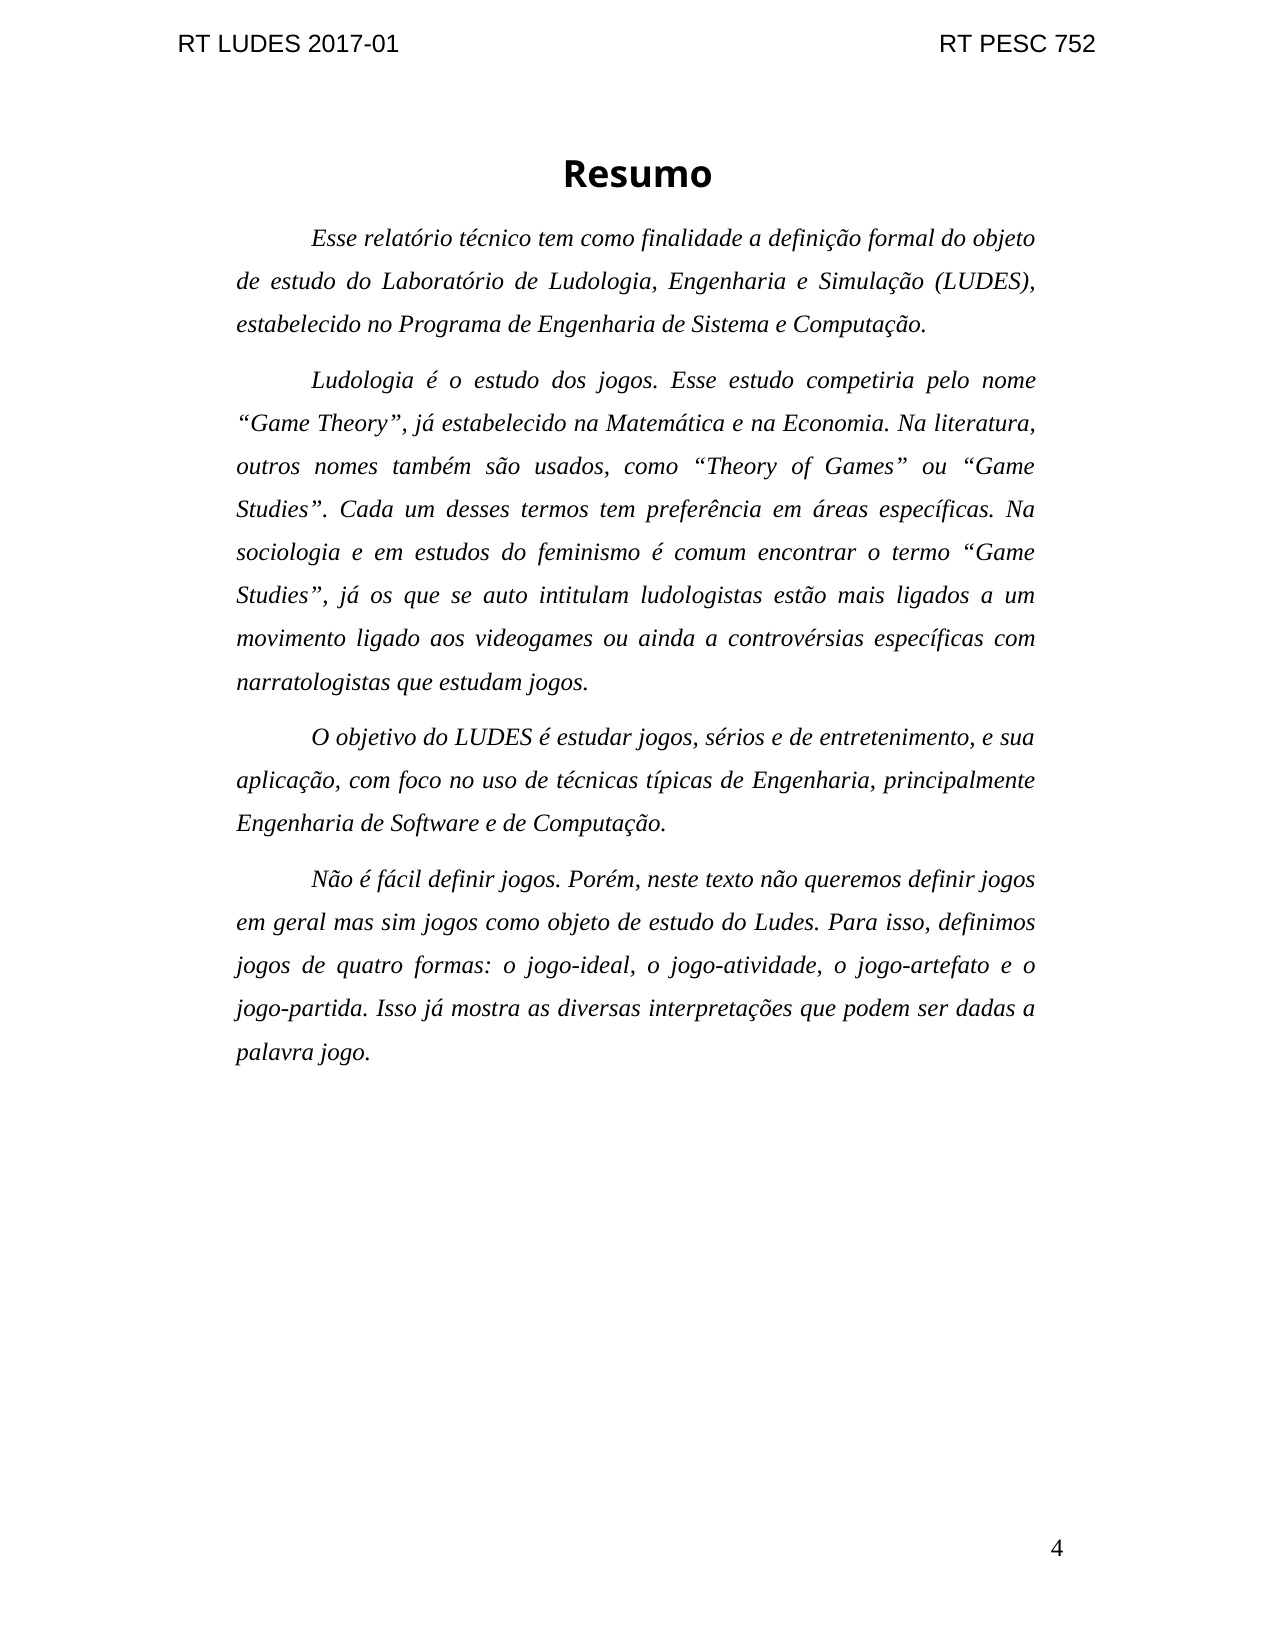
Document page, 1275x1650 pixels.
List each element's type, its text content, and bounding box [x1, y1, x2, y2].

title Resumo [177, 148, 1098, 199]
text O objetivo do LUDES é estudar jogos, sérios e de entretenimento, e sua aplicação, com foco no uso de técnicas típicas de Engenharia, principalmente Engenharia de Software e de Computação. [236, 722, 1039, 837]
text Não é fácil definir jogos. Porém, neste texto não queremos definir jogos em geral mas sim jogos como objeto de estudo do Ludes. Para isso, definimos jogos de quatro formas: o jogo-ideal, o jogo-atividade, o jogo-artefato e o jogo-partida. Isso já mostra as diversas interpretações que podem ser dadas a palavra jogo. [236, 864, 1039, 1065]
text Ludologia é o estudo dos jogos. Esse estudo competiria pelo nome “Game Theory”, já estabelecido na Matemática e na Economia. Na literatura, outros nomes também são usados, como “Theory of Games” ou “Game Studies”. Cada um desses termos tem preferência em áreas específicas. Na sociologia e em estudos do feminismo é comum encontrar o termo “Game Studies”, já os que se auto intitulam ludologistas estão mais ligados a um movimento ligado aos videogames ou ainda a controvérsias específicas com narratologistas que estudam jogos. [236, 365, 1039, 695]
text Esse relatório técnico tem como finalidade a definição formal do objeto de estudo do Laboratório de Ludologia, Engenharia e Simulação (LUDES), estabelecido no Programa de Engenharia de Sistema e Computação. [236, 223, 1039, 338]
